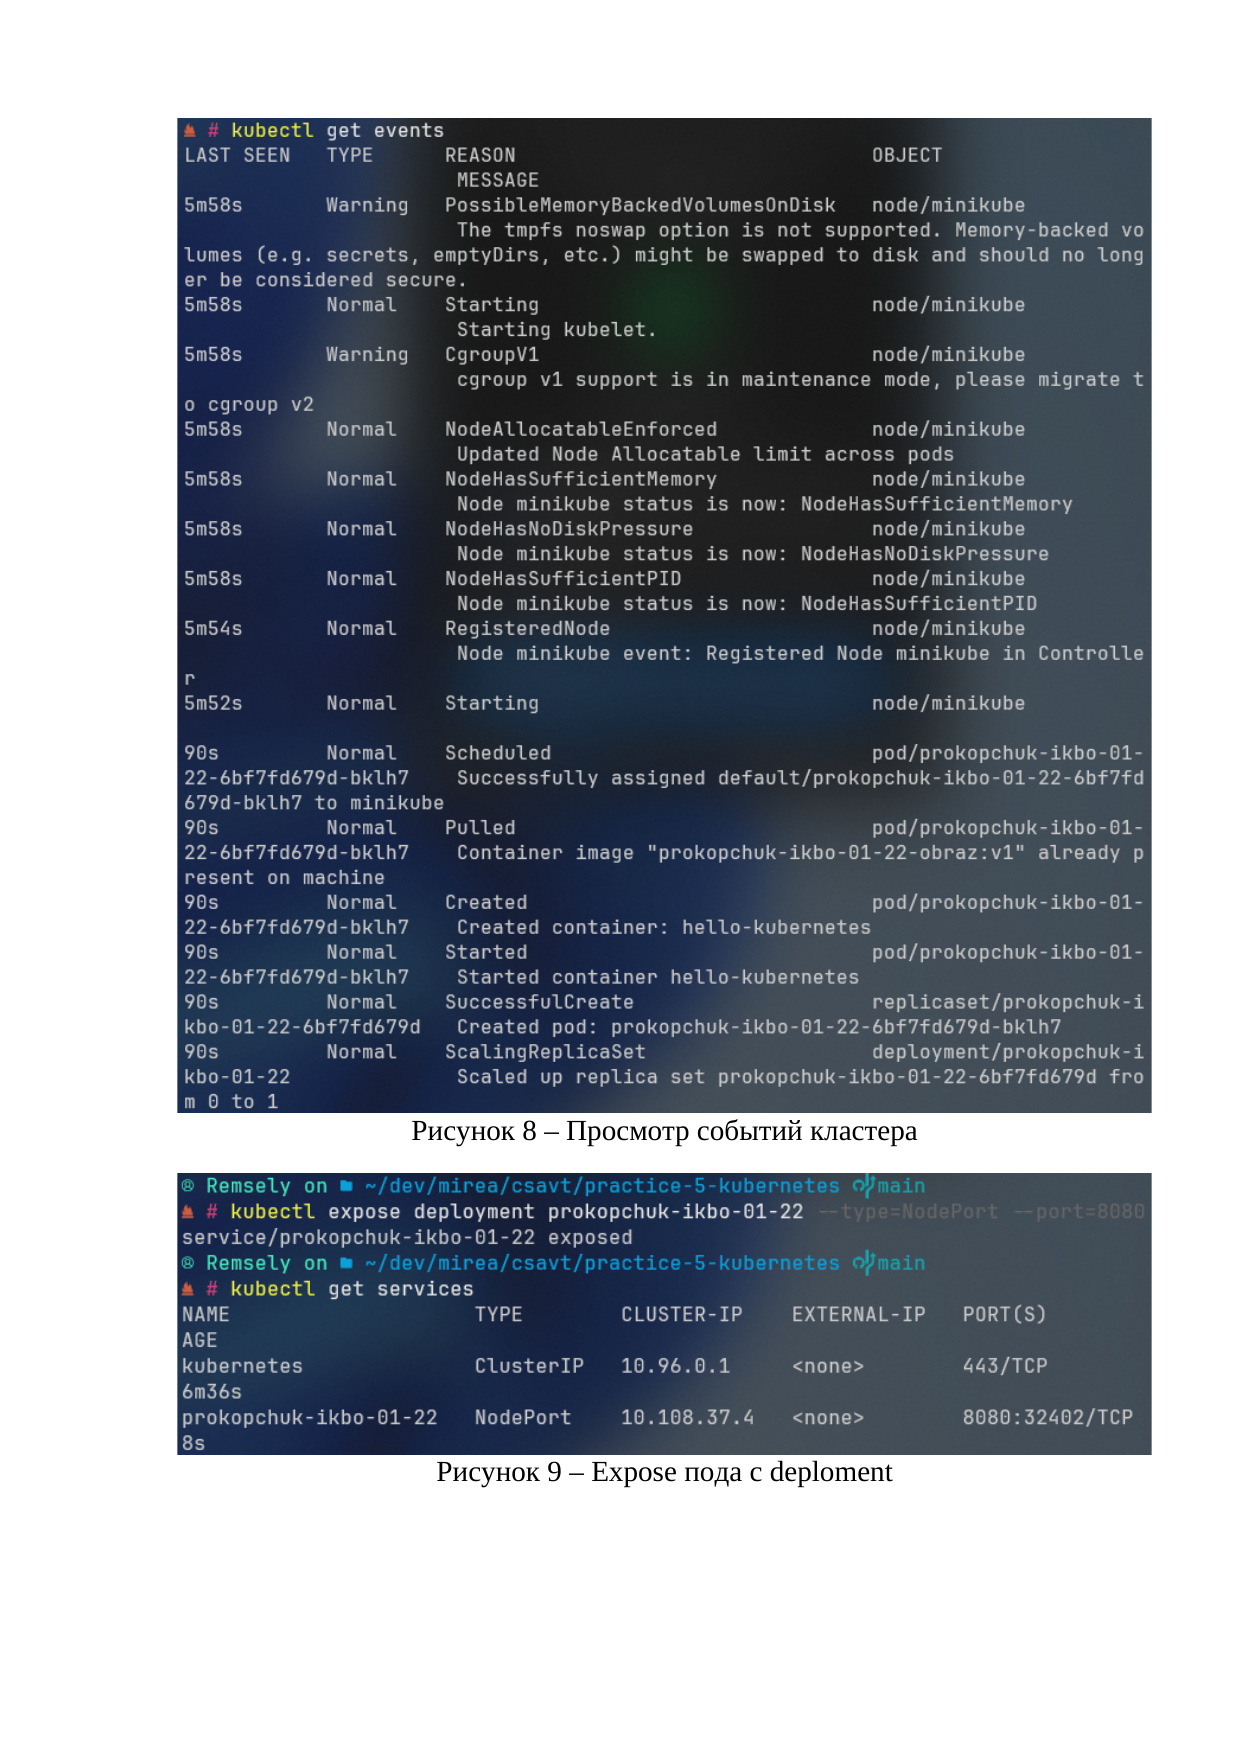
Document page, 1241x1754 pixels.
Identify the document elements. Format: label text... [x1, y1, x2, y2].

text Рисунок 8 – Просмотр событий кластера [177, 1113, 1152, 1146]
text Рисунок 9 – Expose пода с deploment [177, 1455, 1152, 1488]
picture [177, 1173, 1152, 1455]
picture [177, 118, 1152, 1113]
